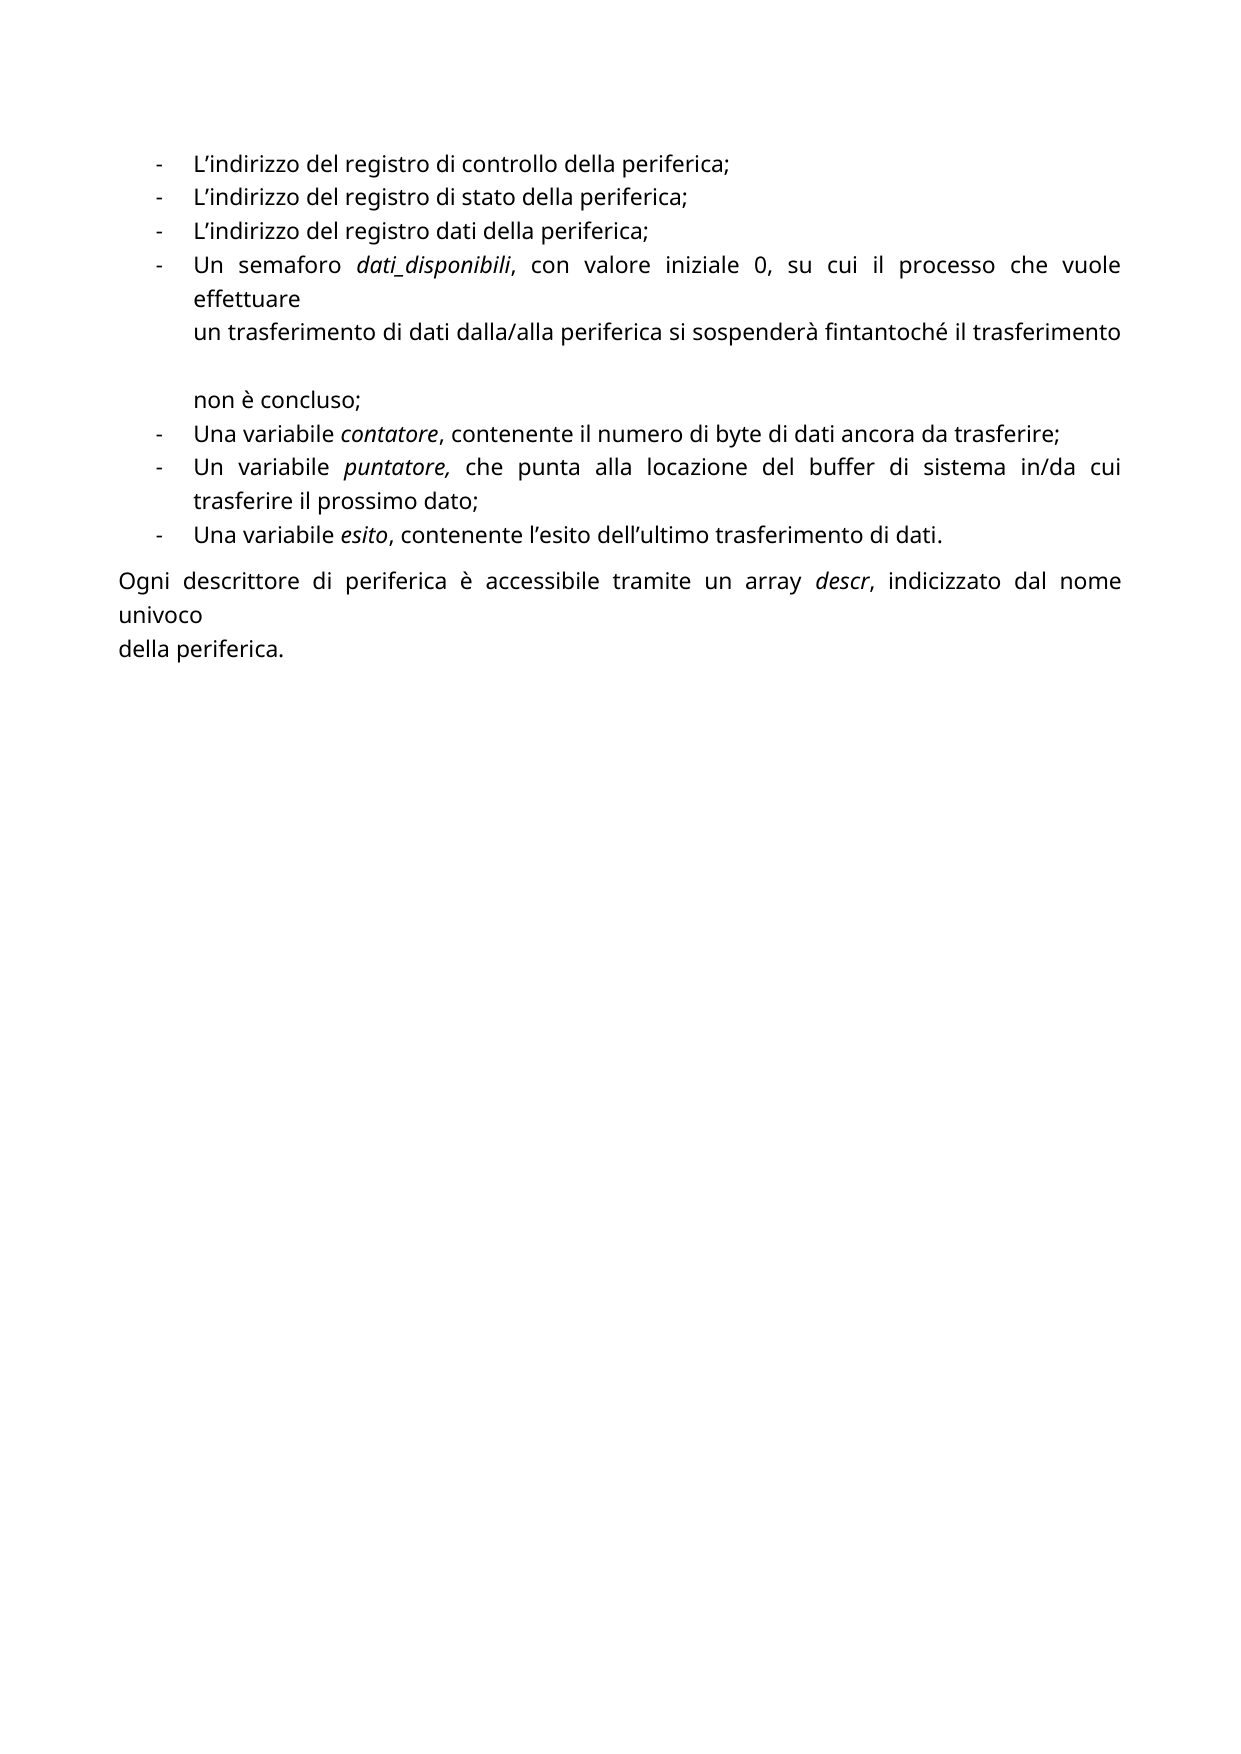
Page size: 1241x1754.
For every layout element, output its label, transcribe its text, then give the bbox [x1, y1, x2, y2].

list L’indirizzo del registro di stato della periferica; [156, 181, 1122, 213]
list Una variabile contatore, contenente il numero di byte di dati ancora da trasferire; [156, 418, 1122, 449]
list Un semaforo dati_disponibili, con valore iniziale 0, su cui il processo che vuole effettuare un trasferimento di dati dalla/alla periferica si sospenderà fintantoché il trasferimento non è concluso; [156, 249, 1122, 415]
text Ogni descrittore di periferica è accessibile tramite un array descr, indicizzato dal nome univoco della periferica. [118, 565, 1122, 664]
list L’indirizzo del registro di controllo della periferica; [156, 148, 1122, 179]
list Una variabile esito, contenente l’esito dell’ultimo trasferimento di dati. [156, 519, 1122, 550]
list Un variabile puntatore, che punta alla locazione del buffer di sistema in/da cui trasferire il prossimo dato; [156, 451, 1122, 516]
list L’indirizzo del registro dati della periferica; [156, 215, 1122, 246]
